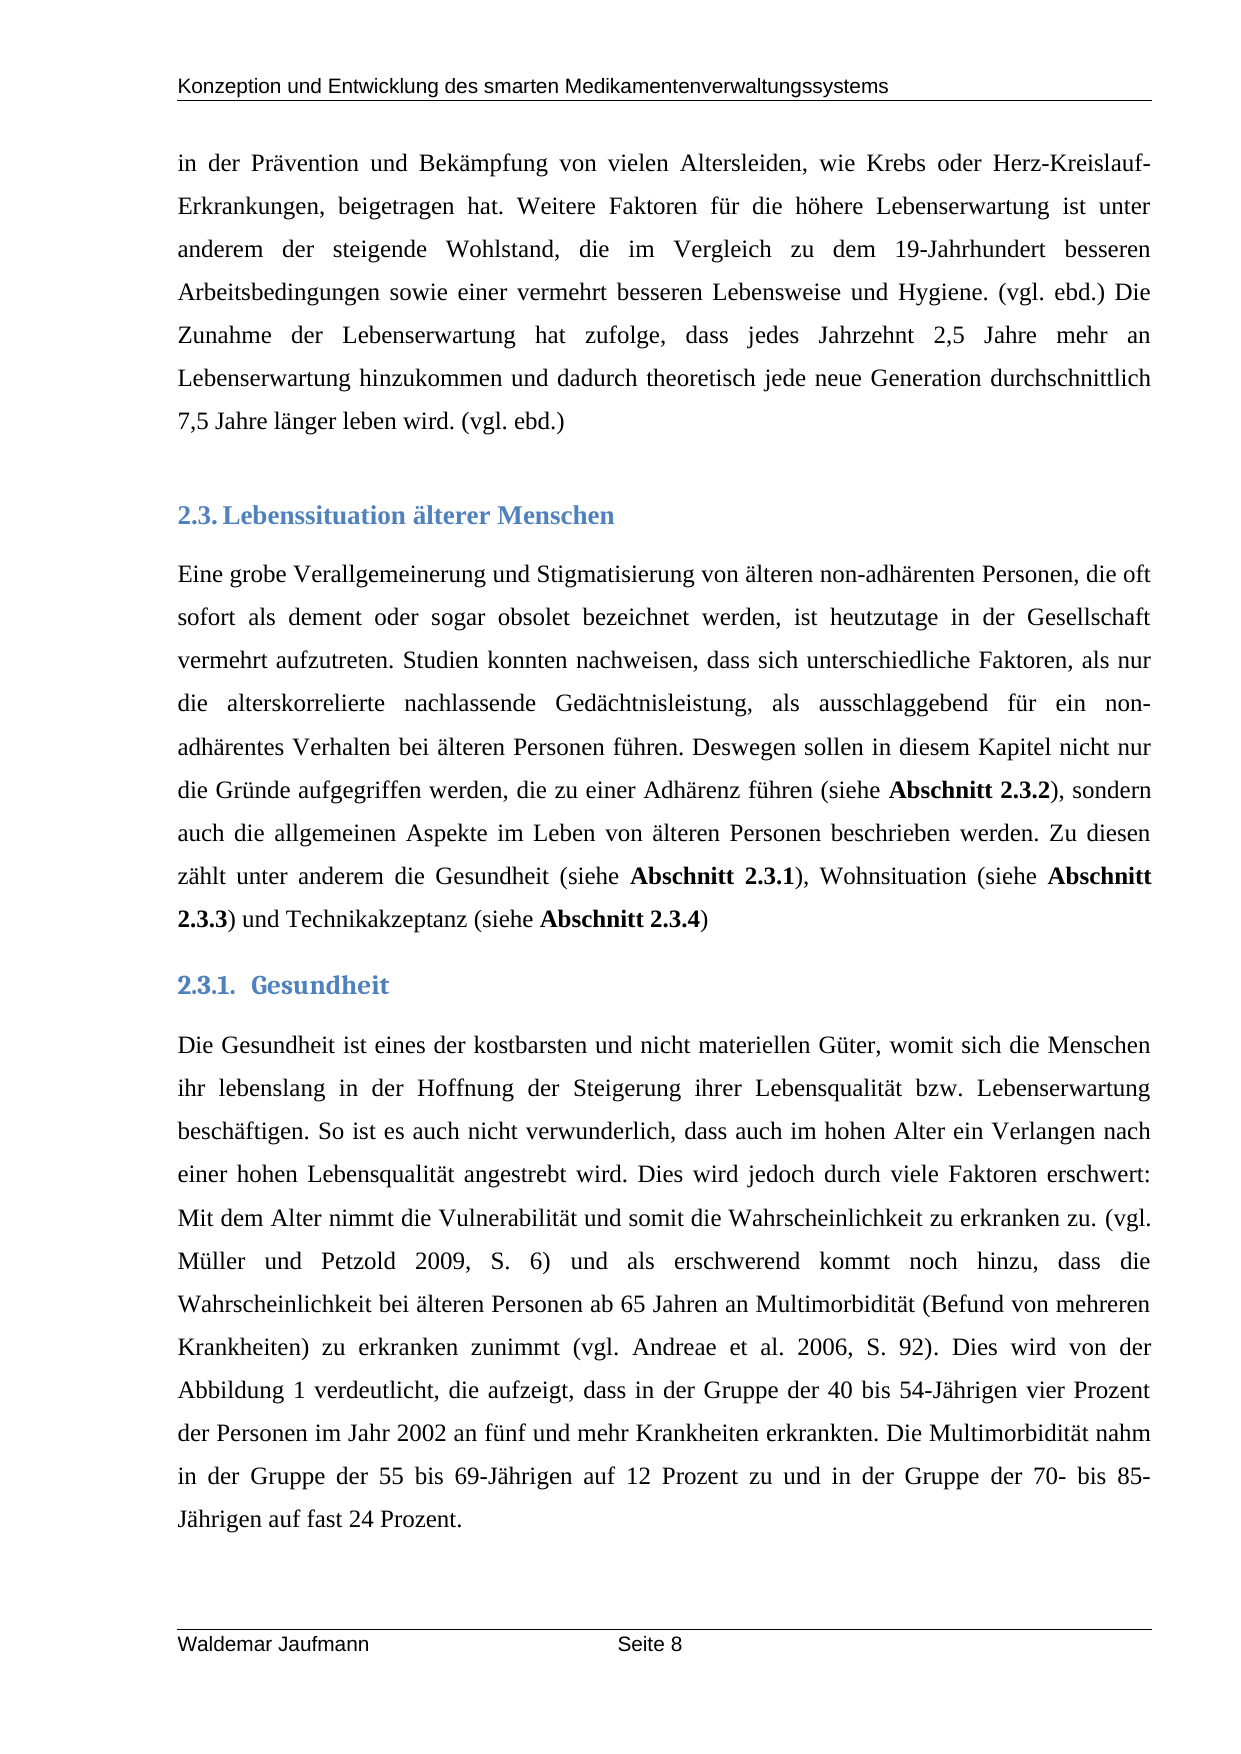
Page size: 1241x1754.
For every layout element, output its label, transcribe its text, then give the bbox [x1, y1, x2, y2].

text Die Gesundheit ist eines der kostbarsten und nicht materiellen Güter, womit sich die Menschen ihr lebenslang in der Hoffnung der Steigerung ihrer Lebensqualität bzw. Lebenserwartung beschäftigen. So ist es auch nicht verwunderlich, dass auch im hohen Alter ein Verlangen nach einer hohen Lebensqualität angestrebt wird. Dies wird jedoch durch viele Faktoren erschwert: Mit dem Alter nimmt die Vulnerabilität und somit die Wahrscheinlichkeit zu erkranken zu. (vgl. Müller und Petzold 2009, S. 6) und als erschwerend kommt noch hinzu, dass die Wahrscheinlichkeit bei älteren Personen ab 65 Jahren an Multimorbidität (Befund von mehreren Krankheiten) zu erkranken zunimmt (vgl. Andreae et al. 2006, S. 92). Dies wird von der Abbildung 1 verdeutlicht, die aufzeigt, dass in der Gruppe der 40 bis 54-Jährigen vier Prozent der Personen im Jahr 2002 an fünf und mehr Krankheiten erkrankten. Die Multimorbidität nahm in der Gruppe der 55 bis 69-Jährigen auf 12 Prozent zu und in der Gruppe der 70- bis 85-Jährigen auf fast 24 Prozent. [177, 1030, 1152, 1533]
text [177, 148, 1152, 435]
text Eine grobe Verallgemeinerung und Stigmatisierung von älteren non-adhärenten Personen, die oft sofort als dement oder sogar obsolet bezeichnet werden, ist heutzutage in der Gesellschaft vermehrt aufzutreten. Studien konnten nachweisen, dass sich unterschiedliche Faktoren, als nur die alterskorrelierte nachlassende Gedächtnisleistung, als ausschlaggebend für ein non-adhärentes Verhalten bei älteren Personen führen. Deswegen sollen in diesem Kapitel nicht nur die Gründe aufgegriffen werden, die zu einer Adhärenz führen (siehe Abschnitt 2.3.2), sondern auch die allgemeinen Aspekte im Leben von älteren Personen beschrieben werden. Zu diesen zählt unter anderem die Gesundheit (siehe Abschnitt 2.3.1), Wohnsituation (siehe Abschnitt 2.3.3) und Technikakzeptanz (siehe Abschnitt 2.3.4) [177, 559, 1152, 933]
subtitle Lebenssituation älterer Menschen [177, 499, 1152, 530]
subtitle Gesundheit [177, 968, 1152, 1001]
